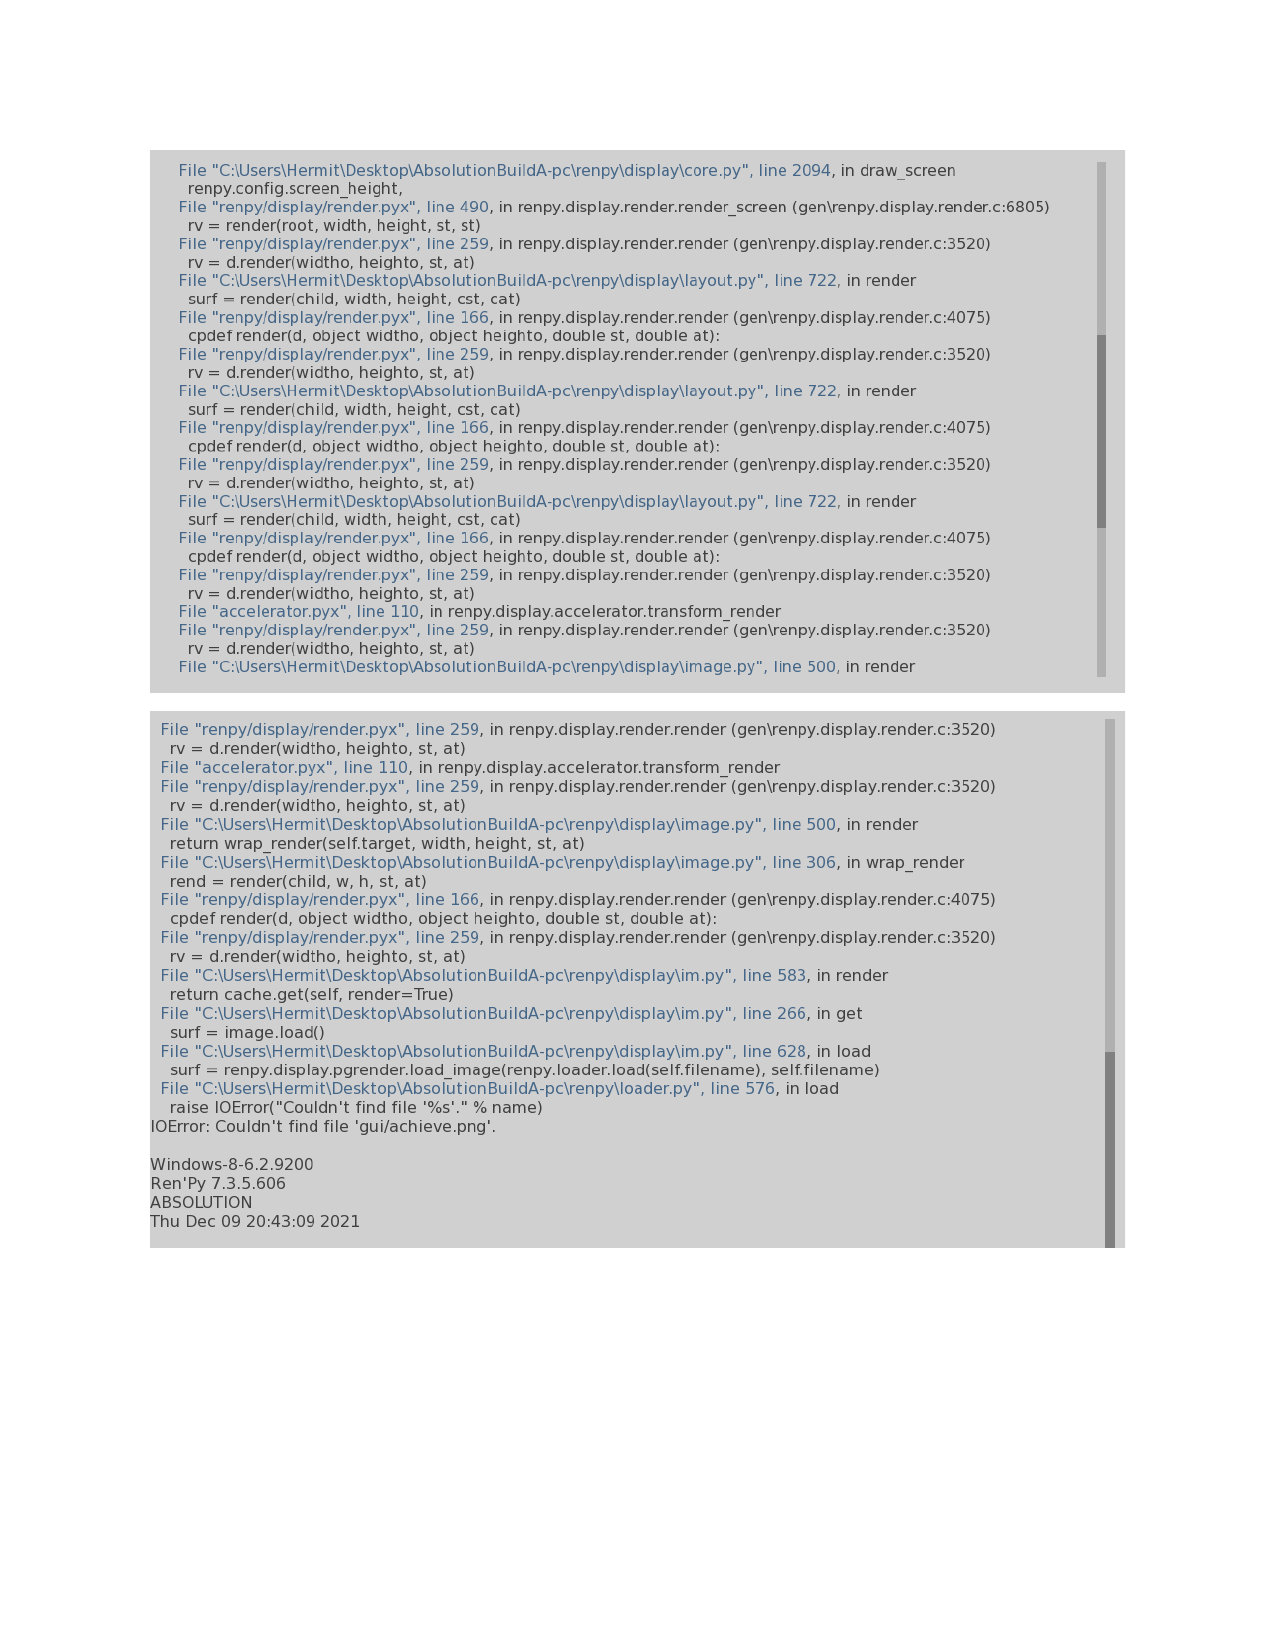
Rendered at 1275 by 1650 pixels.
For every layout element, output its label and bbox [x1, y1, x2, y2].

picture [150, 711, 1125, 1248]
picture [150, 150, 1125, 693]
